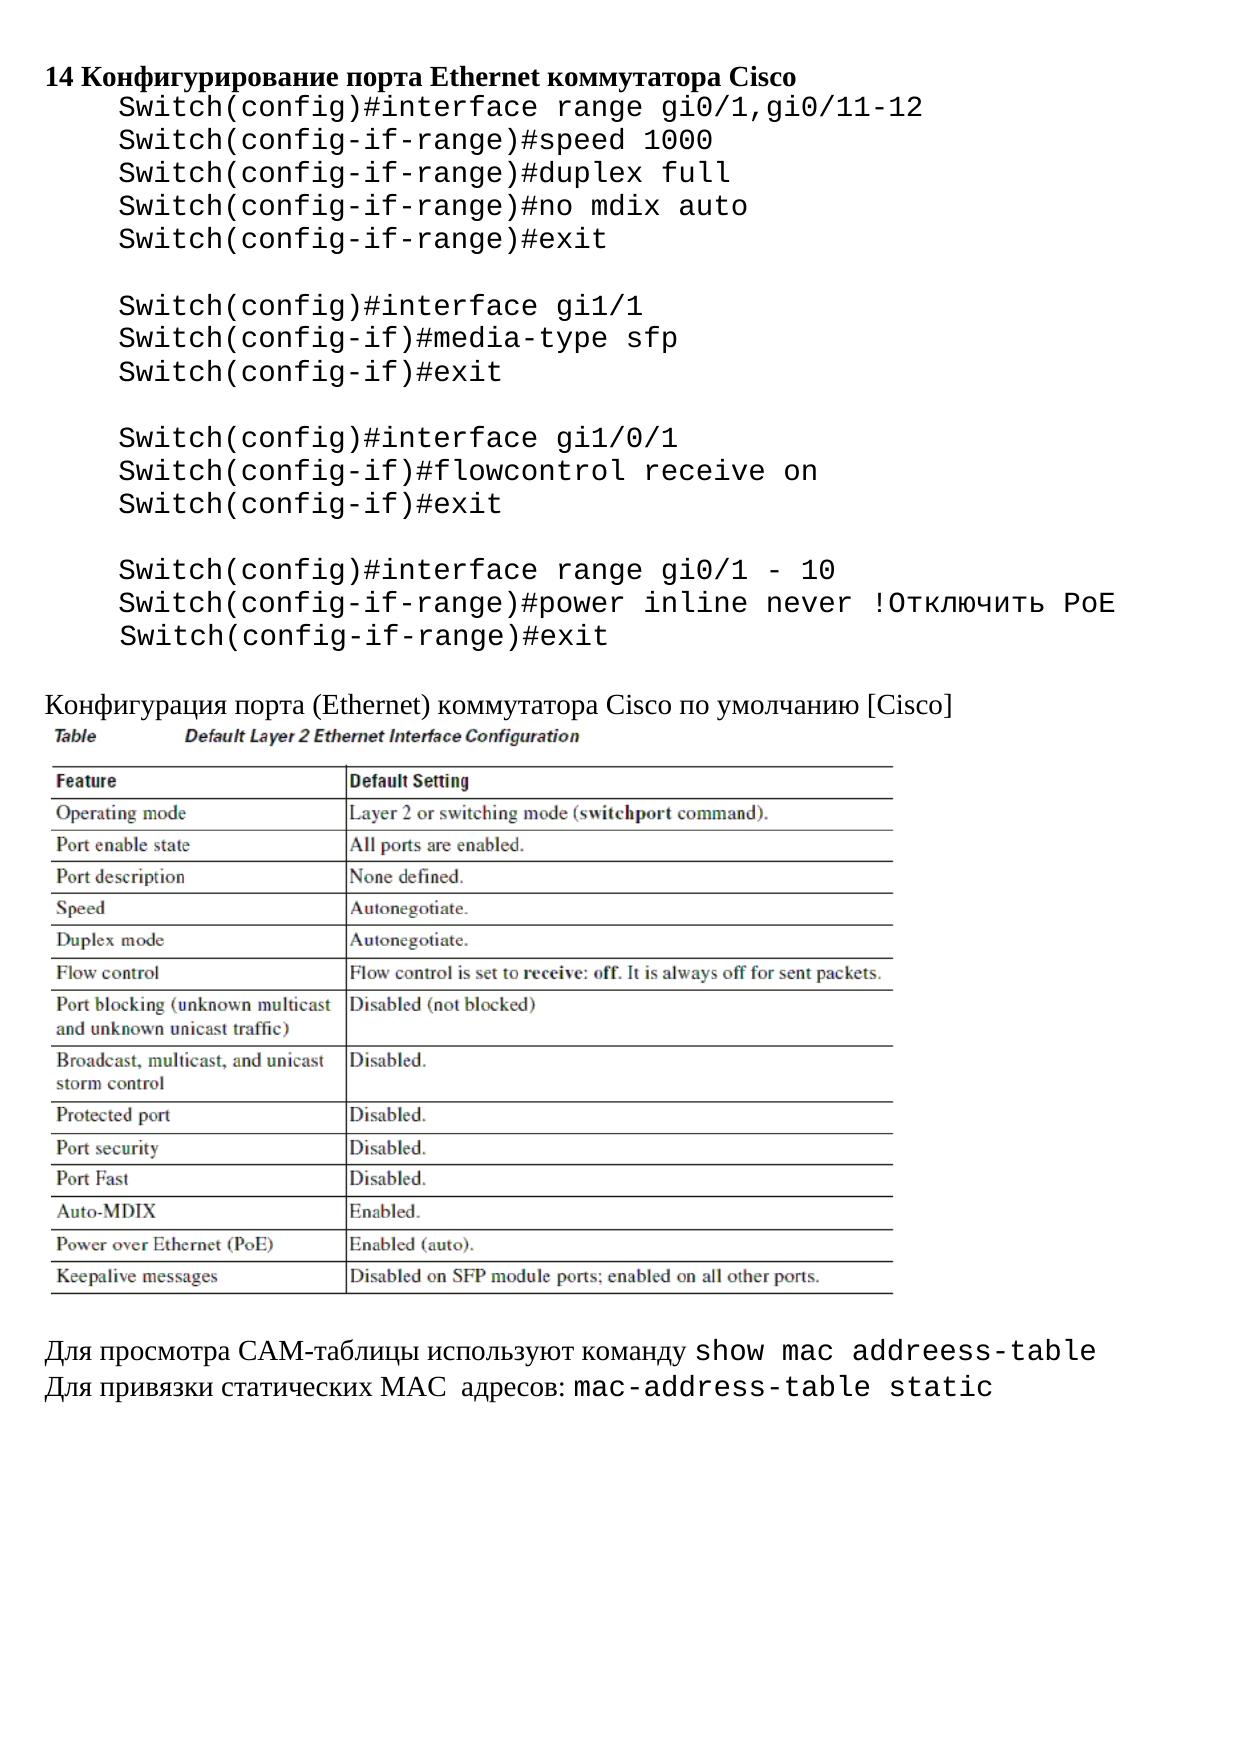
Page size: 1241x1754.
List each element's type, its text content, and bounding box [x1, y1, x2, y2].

text Switch(config-if-range)#speed 1000 [44, 126, 1185, 158]
text Switch(config)#interface gi1/1 [44, 291, 1185, 324]
text Switch(config-if-range)#exit [44, 224, 1185, 258]
text Switch(config-if)#media-type sfp [44, 324, 1185, 357]
text Для просмотра CAM-таблицы используют команду show mac addreess-table [44, 1333, 1185, 1369]
text Switch(config)#interface range gi0/1,gi0/11-12 [44, 92, 1185, 126]
text Switch(config-if)#exit [44, 357, 1185, 390]
text Switch(config-if-range)#duplex full [44, 158, 1185, 192]
picture [44, 721, 908, 1300]
text Switch(config)#interface range gi0/1 - 10 [44, 555, 1185, 588]
text Switch(config)#interface gi1/0/1 [44, 423, 1185, 456]
text Switch(config-if)#flowcontrol receive on [44, 456, 1185, 489]
text Switch(config-if)#exit [44, 489, 1185, 522]
subtitle 14 Конфигурирование порта Ethernet коммутатора Cisco [44, 59, 1185, 92]
text Конфигурация порта (Ethernet) коммутатора Cisco по умолчанию [Cisco] [44, 687, 1185, 721]
text Switch(config-if-range)#exit [44, 621, 1185, 654]
text Switch(config-if-range)#power inline never !Отключить PoE [44, 588, 1185, 621]
text Для привязки статических MAC адресов: mac-address-table static [44, 1369, 1185, 1405]
text Switch(config-if-range)#no mdix auto [44, 192, 1185, 224]
